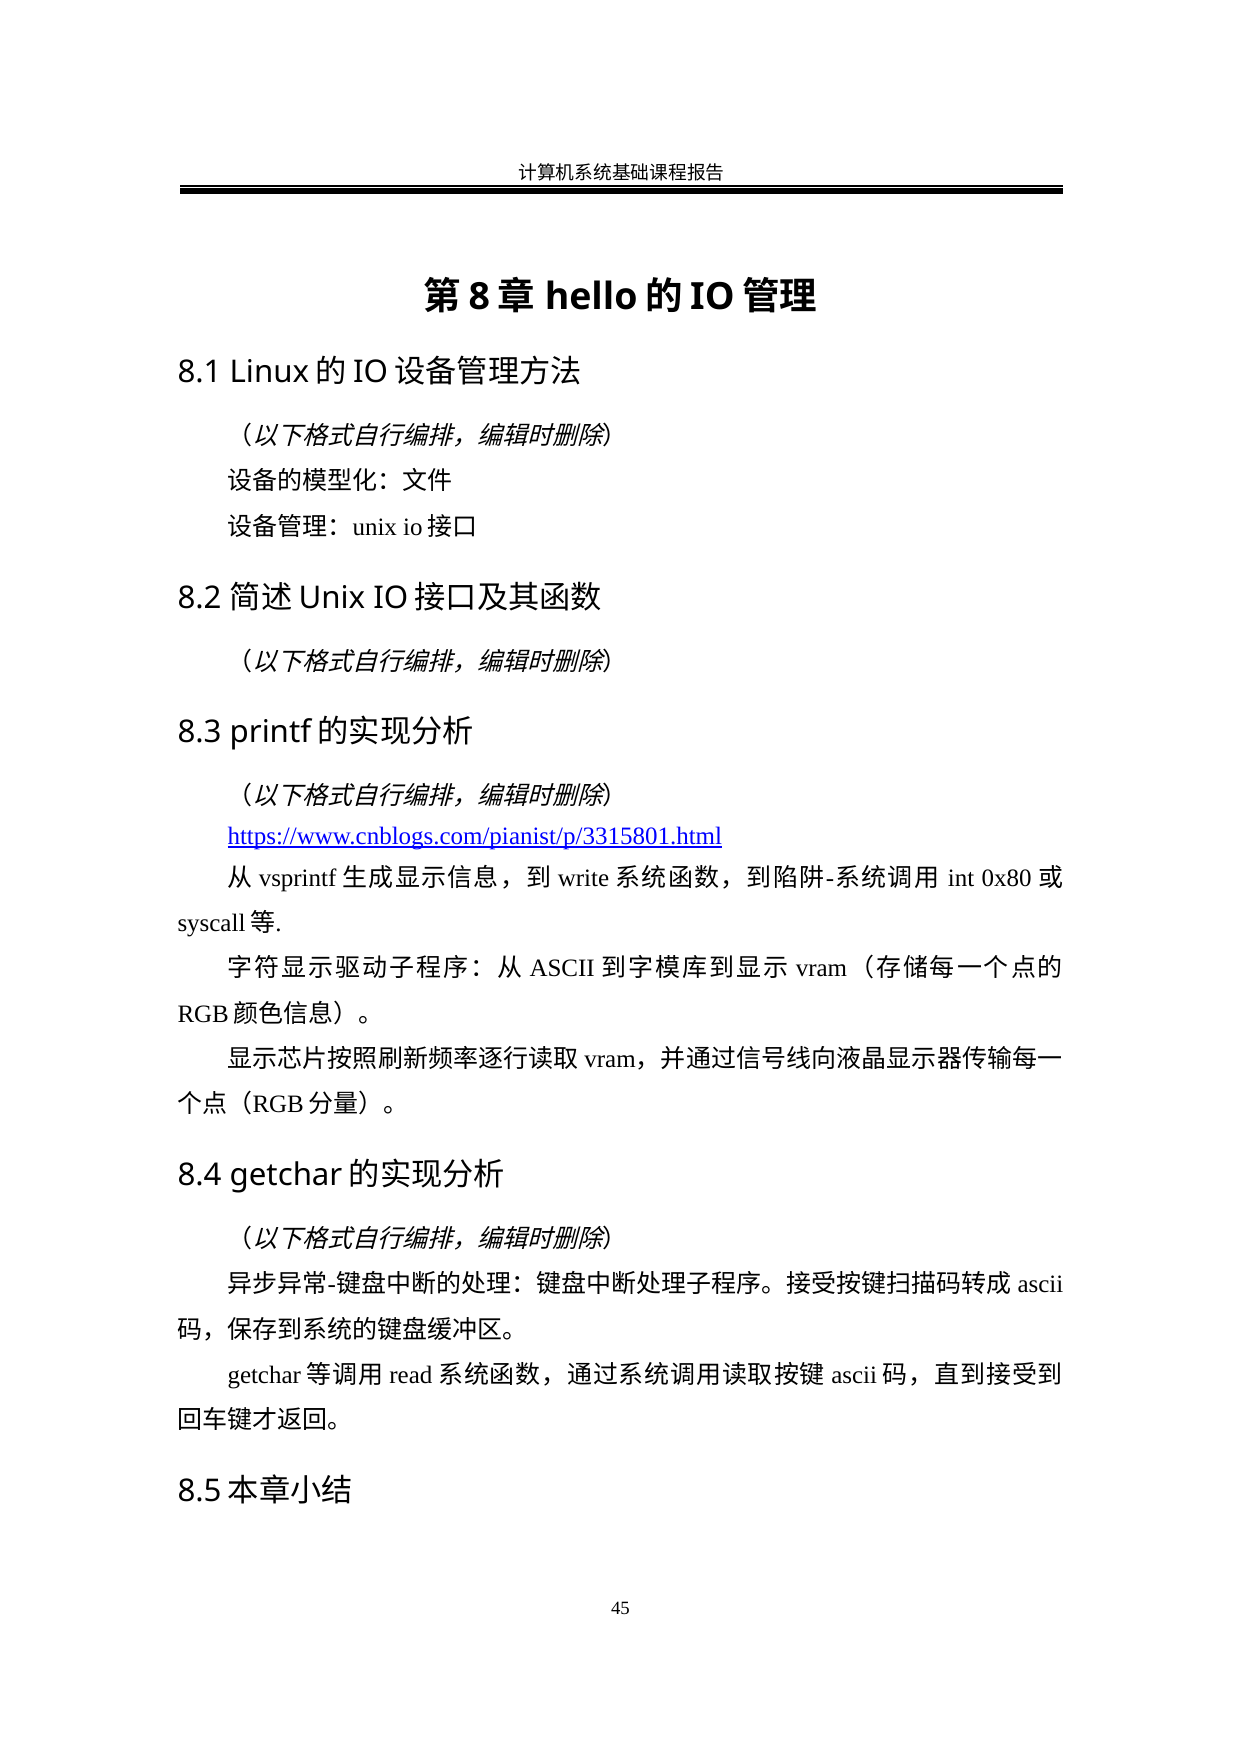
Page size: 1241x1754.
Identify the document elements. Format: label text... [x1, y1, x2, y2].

subtitle 8.1 Linux的IO设备管理方法 [177, 351, 1063, 390]
subtitle 8.3 printf的实现分析 [177, 711, 1063, 751]
text 显示芯片按照刷新频率逐行读取vram，并通过信号线向液晶显示器传输每一个点（RGB分量）。 [177, 1038, 1063, 1120]
text getchar等调用read系统函数，通过系统调用读取按键ascii码，直到接受到回车键才返回。 [177, 1354, 1063, 1436]
text 异步异常-键盘中断的处理：键盘中断处理子程序。接受按键扫描码转成ascii码，保存到系统的键盘缓冲区。 [177, 1264, 1063, 1345]
subtitle 第8章 hello的IO管理 [177, 242, 1063, 326]
subtitle 8.4 getchar的实现分析 [177, 1154, 1063, 1193]
text 设备管理：unix io接口 [177, 506, 1063, 542]
text 设备的模型化：文件 [177, 461, 1063, 497]
text https://www.cnblogs.com/pianist/p/3315801.html [177, 821, 1063, 850]
text 字符显示驱动子程序：从ASCII到字模库到显示vram（存储每一个点的RGB颜色信息）。 [177, 948, 1063, 1029]
text （以下格式自行编排，编辑时删除） [177, 1218, 1063, 1255]
text （以下格式自行编排，编辑时删除） [177, 776, 1063, 812]
text （以下格式自行编排，编辑时删除） [177, 415, 1063, 452]
text （以下格式自行编排，编辑时删除） [177, 641, 1063, 677]
subtitle 8.5本章小结 [177, 1470, 1063, 1510]
text 从vsprintf生成显示信息，到write系统函数，到陷阱-系统调用 int 0x80或syscall等. [177, 857, 1063, 939]
subtitle 8.2 简述Unix IO接口及其函数 [177, 576, 1063, 616]
